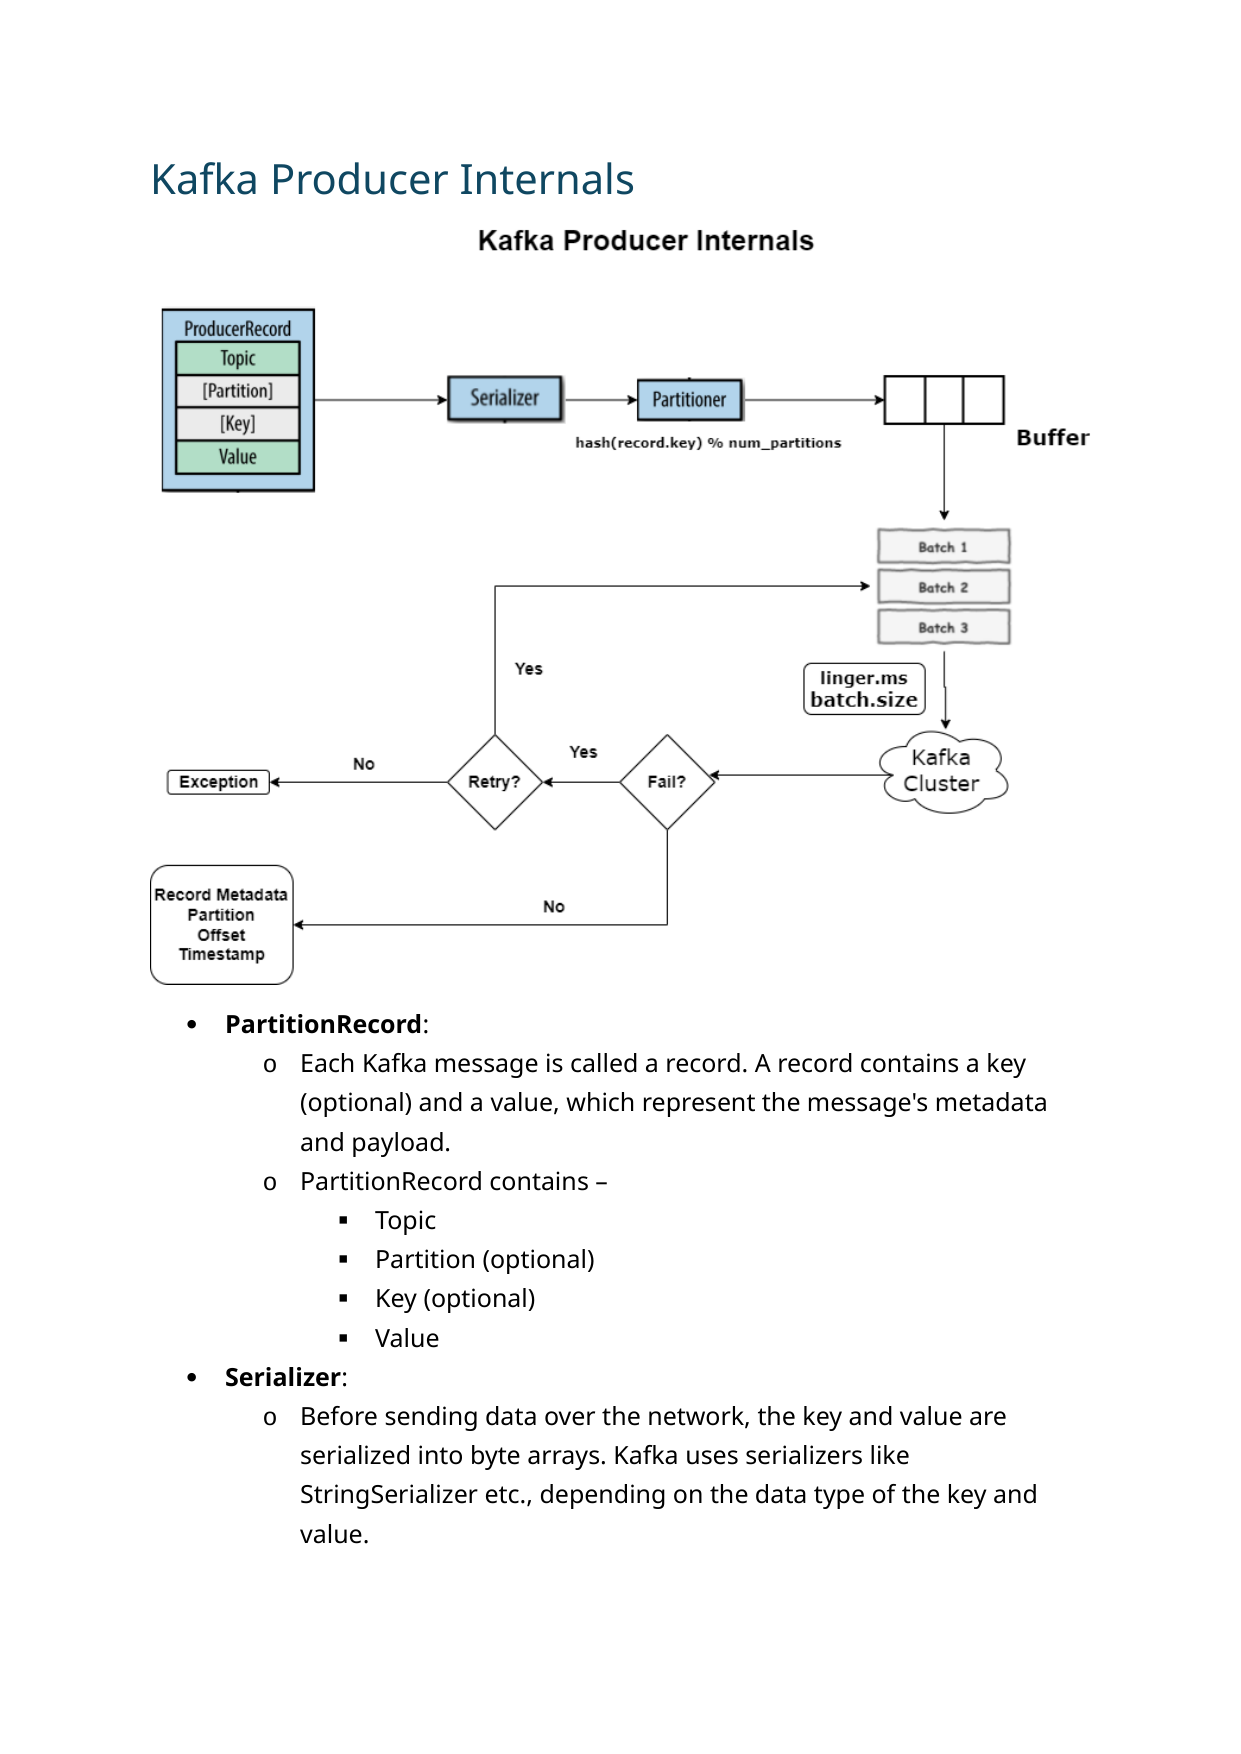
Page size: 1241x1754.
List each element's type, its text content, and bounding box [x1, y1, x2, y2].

list Serializer: [187, 1359, 1090, 1393]
list PartitionRecord contains – [262, 1163, 1090, 1198]
list PartitionRecord: [187, 1006, 1090, 1041]
list Value [337, 1320, 1090, 1354]
list Key (optional) [337, 1281, 1090, 1315]
subtitle Kafka Producer Internals [150, 150, 1090, 207]
list Each Kafka message is called a record. A record contains a key (optional) and a value, which represent the message's metadata and payload. [262, 1046, 1090, 1158]
list Before sending data over the network, the key and value are serialized into byte arrays. Kafka uses serializers like StringSerializer etc., depending on the data type of the key and value. [262, 1398, 1090, 1550]
list Partition (optional) [337, 1242, 1090, 1276]
picture [150, 223, 1091, 985]
list Topic [337, 1203, 1090, 1237]
